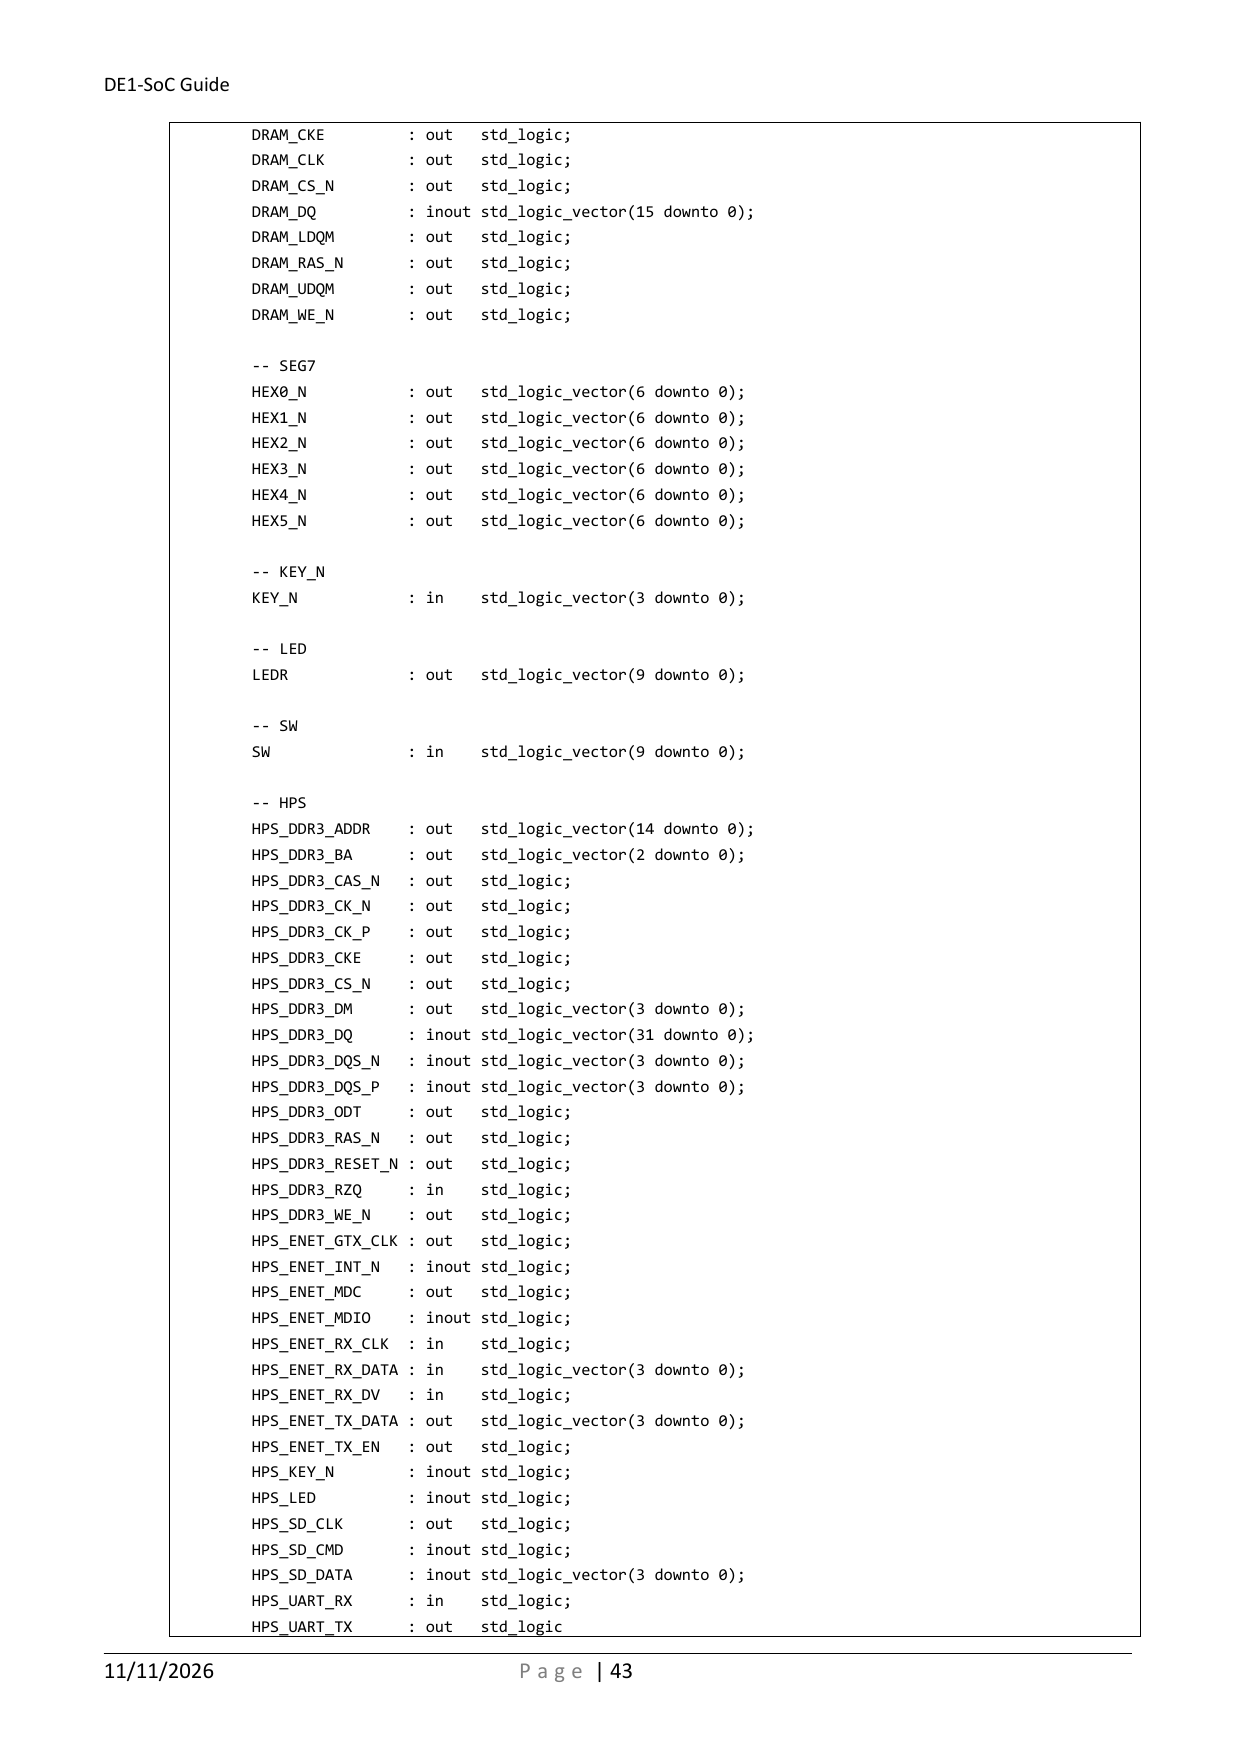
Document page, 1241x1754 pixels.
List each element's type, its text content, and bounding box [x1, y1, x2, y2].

text HPS_KEY_N : inout std_logic; [170, 1459, 1140, 1482]
text HEX4_N : out std_logic_vector(6 downto 0); [170, 482, 1140, 504]
text HPS_ENET_MDC : out std_logic; [170, 1279, 1140, 1302]
text HPS_DDR3_DQS_N : inout std_logic_vector(3 downto 0); [170, 1048, 1140, 1071]
text HPS_ENET_TX_DATA : out std_logic_vector(3 downto 0); [170, 1408, 1140, 1431]
text -- HPS [170, 791, 1140, 813]
text HPS_ENET_TX_EN : out std_logic; [170, 1434, 1140, 1456]
text DRAM_RAS_N : out std_logic; [170, 250, 1140, 273]
text HPS_DDR3_DQ : inout std_logic_vector(31 downto 0); [170, 1022, 1140, 1045]
text HPS_LED : inout std_logic; [170, 1485, 1140, 1508]
text HPS_DDR3_WE_N : out std_logic; [170, 1202, 1140, 1225]
text HPS_DDR3_CKE : out std_logic; [170, 945, 1140, 968]
text DRAM_LDQM : out std_logic; [170, 224, 1140, 247]
text HPS_ENET_RX_CLK : in std_logic; [170, 1331, 1140, 1353]
text -- KEY_N [170, 559, 1140, 582]
text HPS_ENET_RX_DATA : in std_logic_vector(3 downto 0); [170, 1357, 1140, 1379]
text HPS_SD_CLK : out std_logic; [170, 1511, 1140, 1534]
text SW : in std_logic_vector(9 downto 0); [170, 739, 1140, 762]
text HPS_ENET_INT_N : inout std_logic; [170, 1254, 1140, 1276]
text HPS_SD_CMD : inout std_logic; [170, 1537, 1140, 1559]
text DRAM_DQ : inout std_logic_vector(15 downto 0); [170, 199, 1140, 221]
text DRAM_CLK : out std_logic; [170, 147, 1140, 170]
text HEX2_N : out std_logic_vector(6 downto 0); [170, 430, 1140, 453]
text HPS_ENET_GTX_CLK : out std_logic; [170, 1228, 1140, 1251]
text HEX5_N : out std_logic_vector(6 downto 0); [170, 508, 1140, 530]
text HEX3_N : out std_logic_vector(6 downto 0); [170, 456, 1140, 479]
text HPS_ENET_RX_DV : in std_logic; [170, 1382, 1140, 1405]
text HPS_DDR3_RZQ : in std_logic; [170, 1177, 1140, 1199]
text KEY_N : in std_logic_vector(3 downto 0); [170, 585, 1140, 607]
text HPS_ENET_MDIO : inout std_logic; [170, 1305, 1140, 1328]
text HPS_DDR3_CS_N : out std_logic; [170, 971, 1140, 993]
text HEX1_N : out std_logic_vector(6 downto 0); [170, 405, 1140, 427]
text HPS_DDR3_RAS_N : out std_logic; [170, 1125, 1140, 1148]
text DRAM_UDQM : out std_logic; [170, 276, 1140, 299]
text HPS_DDR3_ADDR : out std_logic_vector(14 downto 0); [170, 816, 1140, 839]
text HPS_DDR3_DM : out std_logic_vector(3 downto 0); [170, 996, 1140, 1019]
text DRAM_WE_N : out std_logic; [170, 302, 1140, 324]
text HPS_SD_DATA : inout std_logic_vector(3 downto 0); [170, 1562, 1140, 1585]
text LEDR : out std_logic_vector(9 downto 0); [170, 662, 1140, 684]
text -- SW [170, 713, 1140, 736]
text HPS_UART_RX : in std_logic; [170, 1588, 1140, 1611]
text HEX0_N : out std_logic_vector(6 downto 0); [170, 379, 1140, 402]
text DRAM_CKE : out std_logic; [170, 123, 1140, 144]
text HPS_DDR3_CAS_N : out std_logic; [170, 868, 1140, 890]
text DRAM_CS_N : out std_logic; [170, 173, 1140, 196]
text HPS_UART_TX : out std_logic [170, 1614, 1140, 1636]
text -- LED [170, 636, 1140, 659]
text HPS_DDR3_CK_N : out std_logic; [170, 893, 1140, 916]
text -- SEG7 [170, 353, 1140, 376]
text HPS_DDR3_RESET_N : out std_logic; [170, 1151, 1140, 1173]
text HPS_DDR3_BA : out std_logic_vector(2 downto 0); [170, 842, 1140, 865]
text HPS_DDR3_ODT : out std_logic; [170, 1099, 1140, 1122]
text HPS_DDR3_DQS_P : inout std_logic_vector(3 downto 0); [170, 1074, 1140, 1096]
text HPS_DDR3_CK_P : out std_logic; [170, 919, 1140, 942]
